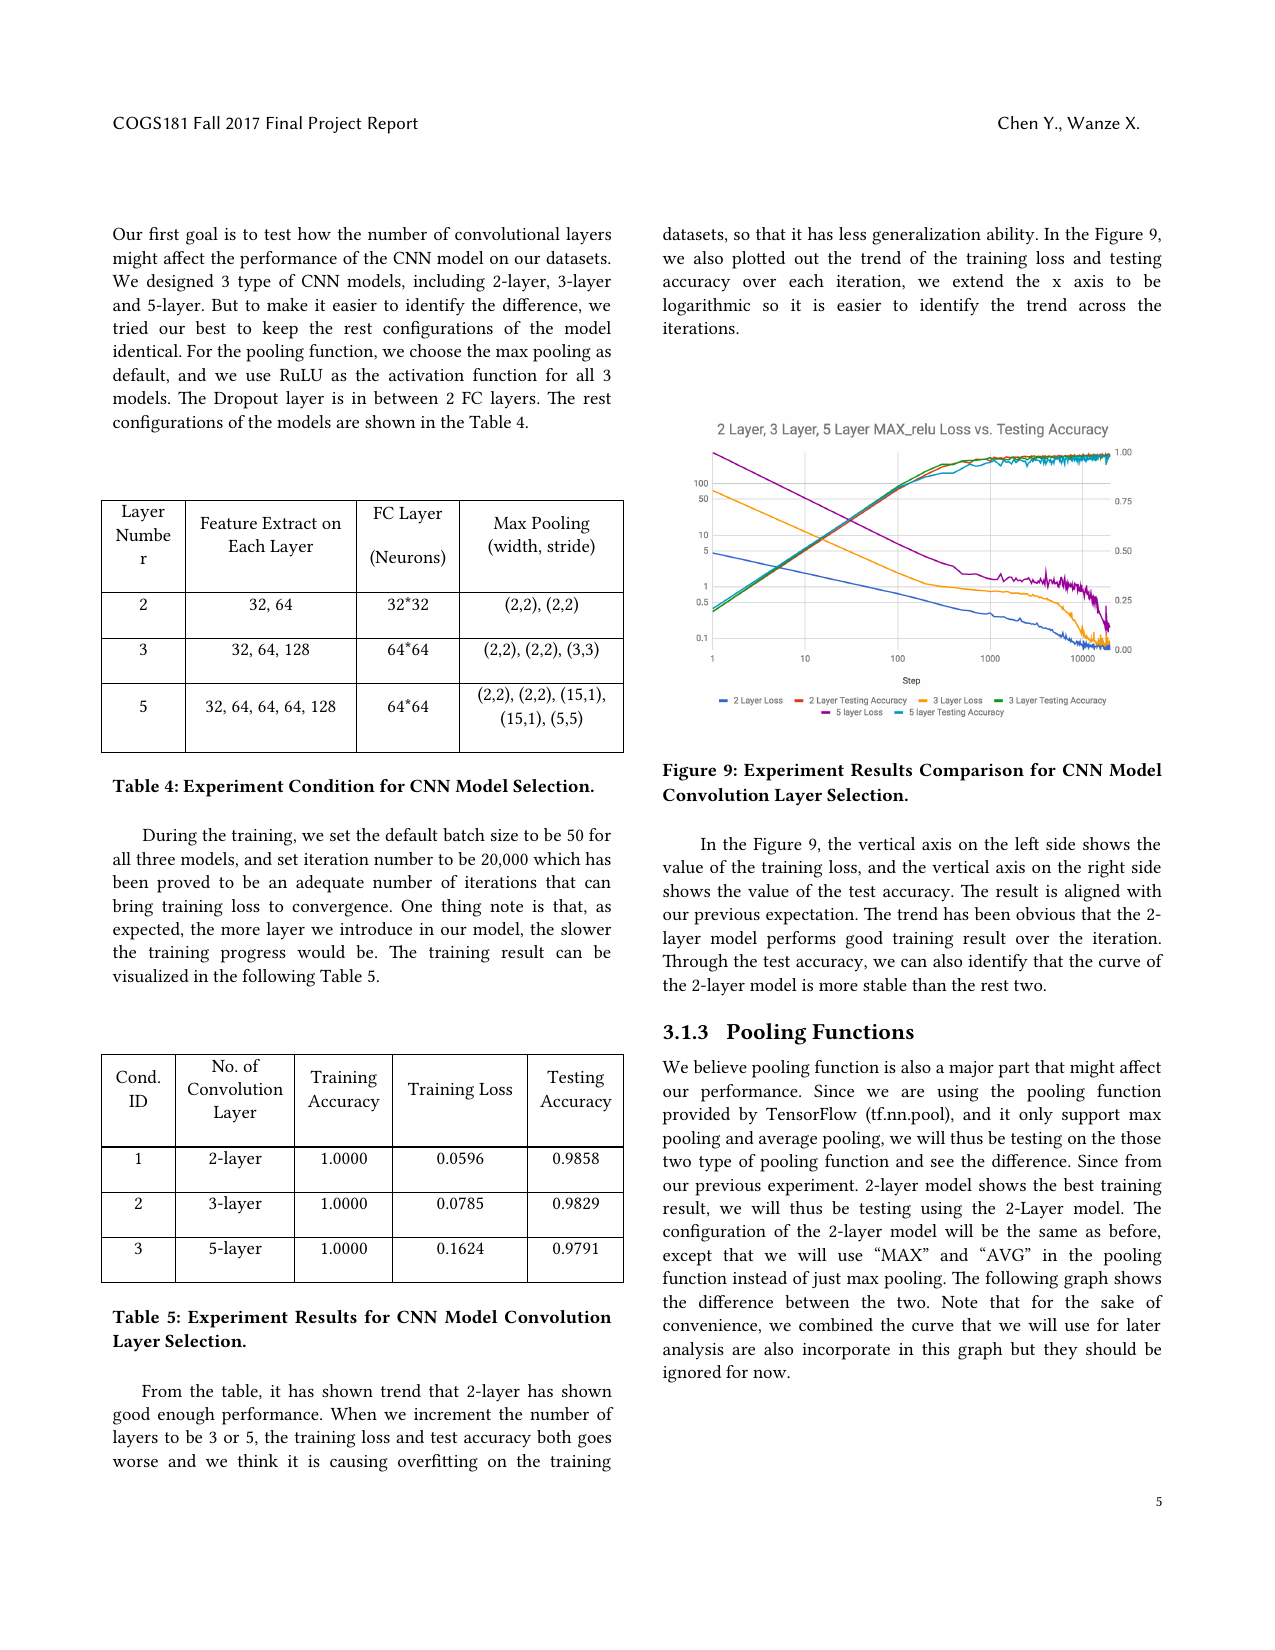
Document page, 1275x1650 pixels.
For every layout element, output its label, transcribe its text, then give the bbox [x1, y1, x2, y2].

table_cell 0.9791 [528, 1238, 623, 1282]
table_cell (2,2), (2,2), (3,3) [460, 639, 623, 683]
table_cell 3 [102, 639, 185, 683]
table_cell 1 [102, 1148, 175, 1192]
table_cell (2,2), (2,2) [460, 593, 623, 637]
table_cell 3-layer [176, 1193, 294, 1237]
table_cell (2,2), (2,2), (15,1), (15,1), (5,5) [460, 684, 623, 752]
text From the table, it has shown trend that 2-layer has shown good enough performance. When we increment the number of layers to be 3 or 5, the training loss and test accuracy both goes worse and we think it is causing overfitting on the training datasets, so that it has less generalization ability. In the Figure 9, we also plotted out the trend of the training loss and testing accuracy over each iteration, we extend the x axis to be logarithmic so it is easier to identify the trend across the iterations. [662, 224, 1162, 339]
table_cell 0.1624 [393, 1238, 527, 1282]
table_cell 2-layer [176, 1148, 294, 1192]
table_cell 3 [102, 1238, 175, 1282]
table_cell 0.0785 [393, 1193, 527, 1237]
text We believe pooling function is also a major part that might affect our performance. Since we are using the pooling function provided by TensorFlow (tf.nn.pool), and it only support max pooling and average pooling, we will thus be testing on the those two type of pooling function and see the difference. Since from our previous experiment. 2-layer model shows the best training result, we will thus be testing using the 2-Layer model. The configuration of the 2-layer model will be the same as before, except that we will use “MAX” and “AVG” in the pooling function instead of just max pooling. The following graph shows the difference between the two. Note that for the sake of convenience, we combined the curve that we will use for later analysis are also incorporate in this graph but they should be ignored for now. [662, 1057, 1162, 1383]
table_cell 1.0000 [295, 1148, 392, 1192]
table_header Testing Accuracy [528, 1055, 623, 1146]
table_cell 64*64 [357, 684, 459, 752]
table_header Layer Number [102, 501, 185, 592]
table_cell 2 [102, 593, 185, 637]
table_cell 32, 64 [186, 593, 356, 637]
text 3.1.3 Pooling Functions [662, 1019, 1162, 1045]
table_header No. of Convolution Layer [176, 1055, 294, 1146]
table_cell 32, 64, 64, 64, 128 [186, 684, 356, 752]
table_header Training Accuracy [295, 1055, 392, 1146]
table_header Training Loss [393, 1055, 527, 1146]
table_header FC Layer (Neurons) [357, 501, 459, 592]
table_cell 64*64 [357, 639, 459, 683]
text In the Figure 9, the vertical axis on the left side shows the value of the training loss, and the vertical axis on the right side shows the value of the test accuracy. The result is aligned with our previous expectation. The trend has been obvious that the 2-layer model performs good training result over the iteration. Through the test accuracy, we can also identify that the curve of the 2-layer model is more stable than the rest two. [662, 834, 1162, 996]
table_header Feature Extract on Each Layer [186, 501, 356, 592]
table_cell 32, 64, 128 [186, 639, 356, 683]
text Table 4: Experiment Condition for CNN Model Selection. [112, 776, 612, 797]
table_cell 0.0596 [393, 1148, 527, 1192]
table_cell 5 [102, 684, 185, 752]
table_header Cond. ID [102, 1055, 175, 1146]
text From the table, it has shown trend that 2-layer has shown good enough performance. When we increment the number of layers to be 3 or 5, the training loss and test accuracy both goes worse and we think it is causing overfitting on the training datasets, so that it has less generalization ability. In the Figure 9, we also plotted out the trend of the training loss and testing accuracy over each iteration, we extend the x axis to be logarithmic so it is easier to identify the trend across the iterations. [112, 1380, 612, 1472]
text Figure 9: Experiment Results Comparison for CNN Model Convolution Layer Selection. [662, 760, 1162, 806]
text During the training, we set the default batch size to be 50 for all three models, and set iteration number to be 20,000 which has been proved to be an adequate number of iterations that can bring training loss to convergence. One thing note is that, as expected, the more layer we introduce in our model, the slower the training progress would be. The training result can be visualized in the following Table 5. [112, 825, 612, 987]
table_cell 0.9858 [528, 1148, 623, 1192]
text Table 5: Experiment Results for CNN Model Convolution Layer Selection. [112, 1306, 612, 1352]
table_cell 2 [102, 1193, 175, 1237]
table_cell 1.0000 [295, 1238, 392, 1282]
table_cell 32*32 [357, 593, 459, 637]
text Our first goal is to test how the number of convolutional layers might affect the performance of the CNN model on our datasets. We designed 3 type of CNN models, including 2-layer, 3-layer and 5-layer. But to make it easier to identify the difference, we tried our best to keep the rest configurations of the model identical. For the pooling function, we choose the max pooling as default, and we use RuLU as the activation function for all 3 models. The Dropout layer is in between 2 FC layers. The rest configurations of the models are shown in the Table 4. [112, 224, 612, 433]
table_header Max Pooling (width, stride) [460, 501, 623, 592]
picture [677, 406, 1148, 733]
table_cell 5-layer [176, 1238, 294, 1282]
table_cell 0.9829 [528, 1193, 623, 1237]
table_cell 1.0000 [295, 1193, 392, 1237]
